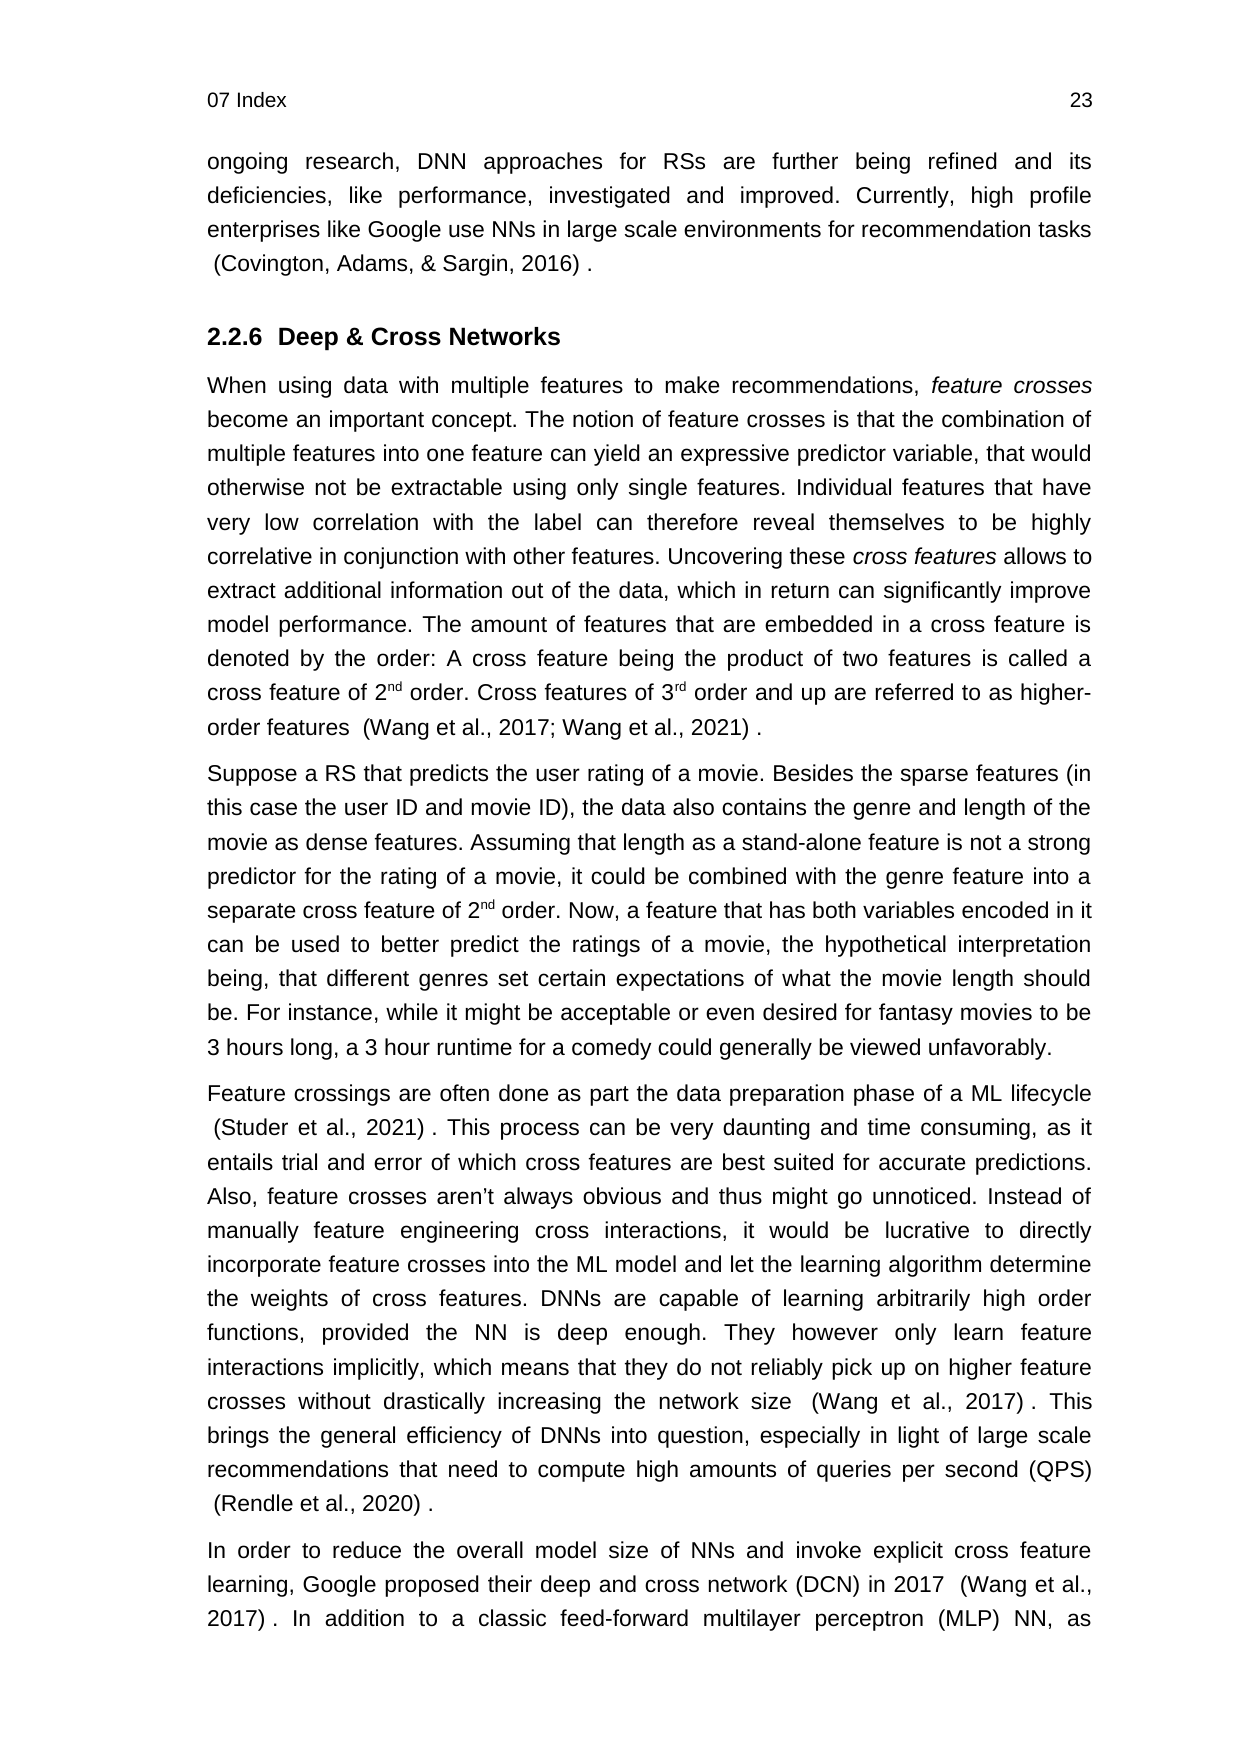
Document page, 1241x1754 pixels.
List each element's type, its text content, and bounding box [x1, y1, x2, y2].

subtitle Deep & Cross Networks [207, 322, 1092, 351]
text Feature crossings are often done as part the data preparation phase of a ML lifecycle . This process can be very daunting and time consuming, as it entails trial and error of which cross features are best suited for accurate predictions. Also, feature crosses aren’t always obvious and thus might go unnoticed. Instead of manually feature engineering cross interactions, it would be lucrative to directly incorporate feature crosses into the ML model and let the learning algorithm determine the weights of cross features. DNNs are capable of learning arbitrarily high order functions, provided the NN is deep enough. They however only learn feature interactions implicitly, which means that they do not reliably pick up on higher feature crosses without drastically increasing the network size . This brings the general efficiency of DNNs into question, especially in light of large scale recommendations that need to compute high amounts of queries per second (QPS) . [207, 1080, 1092, 1517]
text Suppose a RS that predicts the user rating of a movie. Besides the sparse features (in this case the user ID and movie ID), the data also contains the genre and length of the movie as dense features. Assuming that length as a stand-alone feature is not a strong predictor for the rating of a movie, it could be combined with the genre feature into a separate cross feature of 2nd order. Now, a feature that has both variables encoded in it can be used to better predict the ratings of a movie, the hypothetical interpretation being, that different genres set certain expectations of what the movie length should be. For instance, while it might be acceptable or even desired for fantasy movies to be 3 hours long, a 3 hour runtime for a comedy could generally be viewed unfavorably. [207, 760, 1092, 1060]
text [207, 1537, 1092, 1632]
text When using data with multiple features to make recommendations, feature crosses become an important concept. The notion of feature crosses is that the combination of multiple features into one feature can yield an expressive predictor variable, that would otherwise not be extractable using only single features. Individual features that have very low correlation with the label can therefore reveal themselves to be highly correlative in conjunction with other features. Uncovering these cross features allows to extract additional information out of the data, which in return can significantly improve model performance. The amount of features that are embedded in a cross feature is denoted by the order: A cross feature being the product of two features is called a cross feature of 2nd order. Cross features of 3rd order and up are referred to as higher-order features . [207, 372, 1092, 740]
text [207, 148, 1092, 277]
